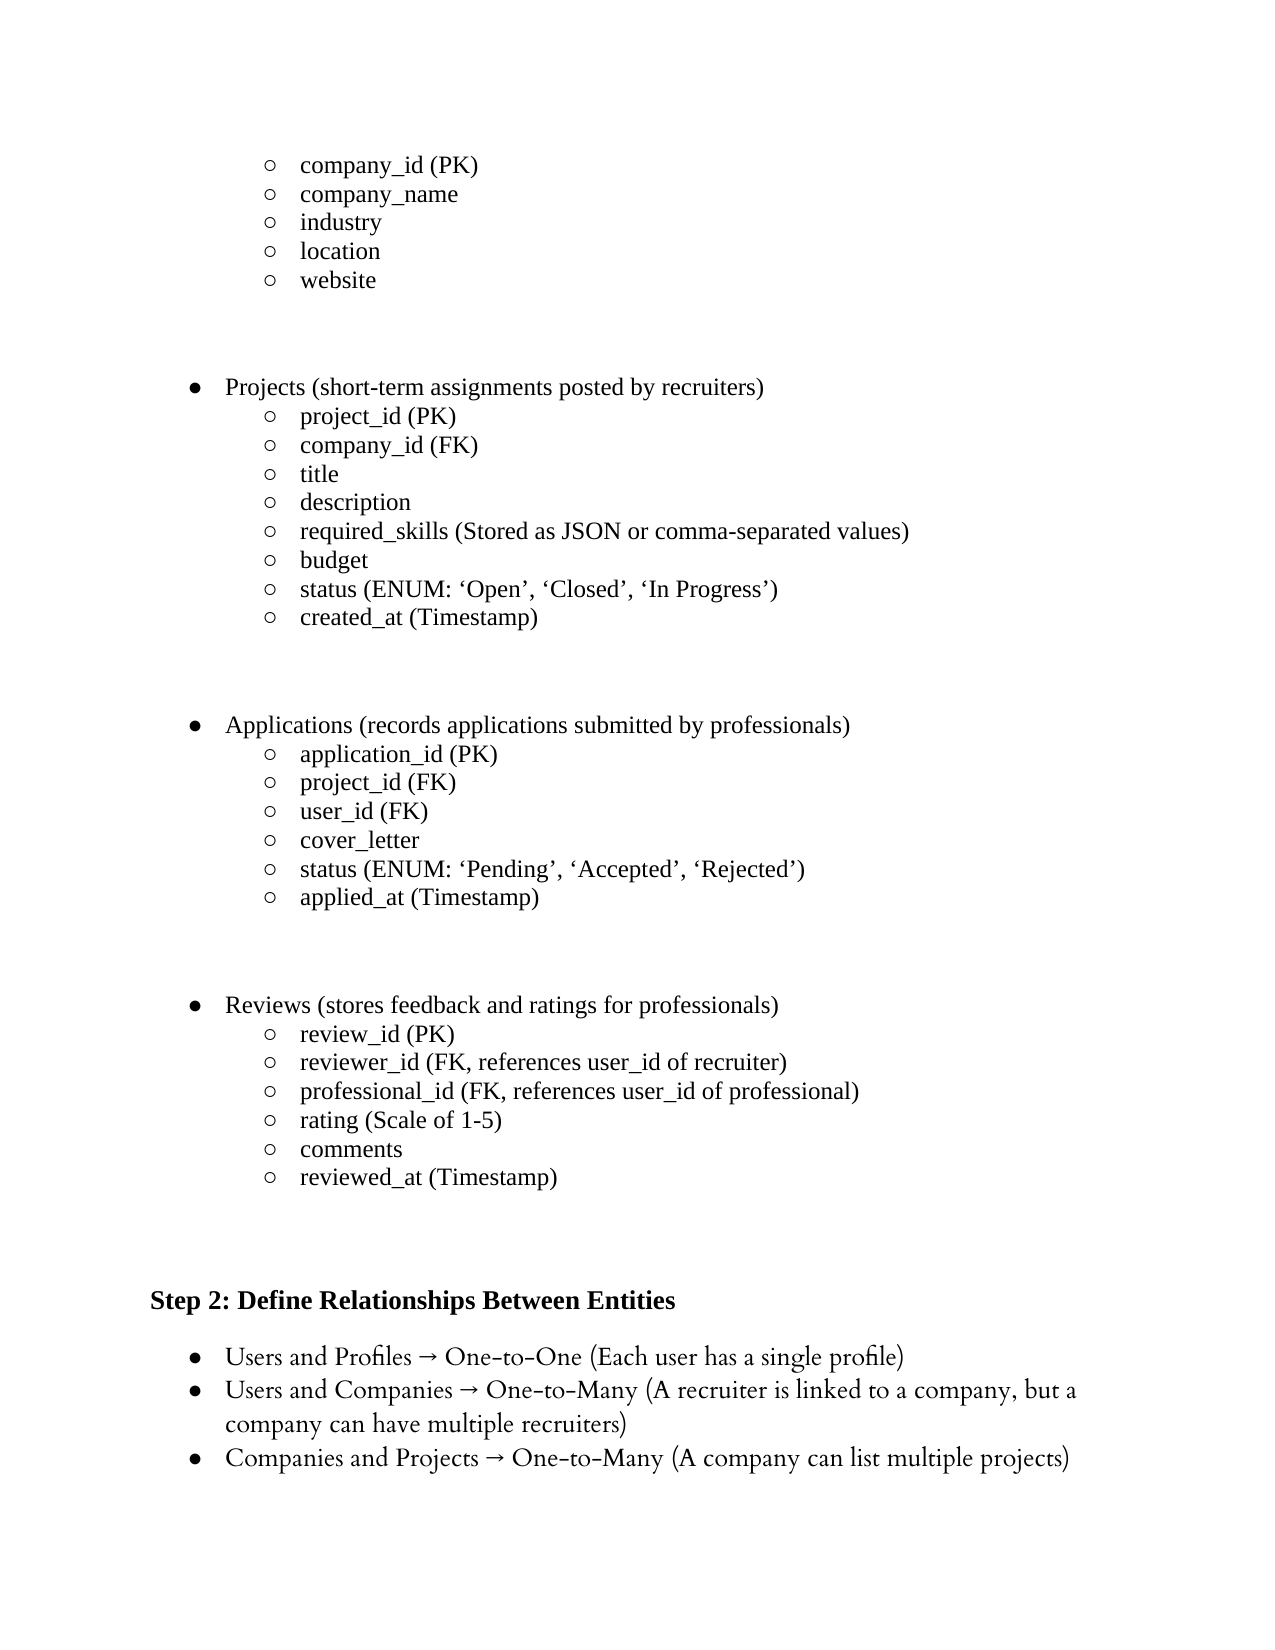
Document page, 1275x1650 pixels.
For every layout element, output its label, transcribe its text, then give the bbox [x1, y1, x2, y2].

list status (ENUM: ‘Pending’, ‘Accepted’, ‘Rejected’) [262, 854, 1125, 882]
list website [262, 265, 1125, 294]
list Users and Companies → One-to-Many (A recruiter is linked to a company, but a company can have multiple recruiters) [187, 1374, 1125, 1442]
list company_name [262, 179, 1125, 207]
list location [262, 236, 1125, 265]
list Projects (short-term assignments posted by recruiters) [187, 372, 1125, 401]
list applied_at (Timestamp) [262, 882, 1125, 911]
list created_at (Timestamp) [262, 602, 1125, 631]
list description [262, 487, 1125, 516]
list required_skills (Stored as JSON or comma-separated values) [262, 516, 1125, 545]
list reviewed_at (Timestamp) [262, 1162, 1125, 1191]
list status (ENUM: ‘Open’, ‘Closed’, ‘In Progress’) [262, 574, 1125, 602]
list rating (Scale of 1-5) [262, 1105, 1125, 1134]
list title [262, 459, 1125, 487]
list project_id (PK) [262, 401, 1125, 430]
list company_id (FK) [262, 430, 1125, 459]
list company_id (PK) [262, 150, 1125, 179]
list cover_letter [262, 825, 1125, 854]
list review_id (PK) [262, 1019, 1125, 1047]
list budget [262, 545, 1125, 574]
list professional_id (FK, references user_id of professional) [262, 1076, 1125, 1105]
list comments [262, 1134, 1125, 1162]
list application_id (PK) [262, 739, 1125, 767]
list industry [262, 207, 1125, 236]
list Reviews (stores feedback and ratings for professionals) [187, 990, 1125, 1019]
list Applications (records applications submitted by professionals) [187, 710, 1125, 739]
list Users and Profiles → One-to-One (Each user has a single profile) [187, 1340, 1125, 1374]
list Companies and Projects → One-to-Many (A company can list multiple projects) [187, 1442, 1125, 1476]
list reviewer_id (FK, references user_id of recruiter) [262, 1047, 1125, 1076]
subtitle Step 2: Define Relationships Between Entities [150, 1284, 1125, 1315]
list user_id (FK) [262, 796, 1125, 825]
list project_id (FK) [262, 767, 1125, 796]
